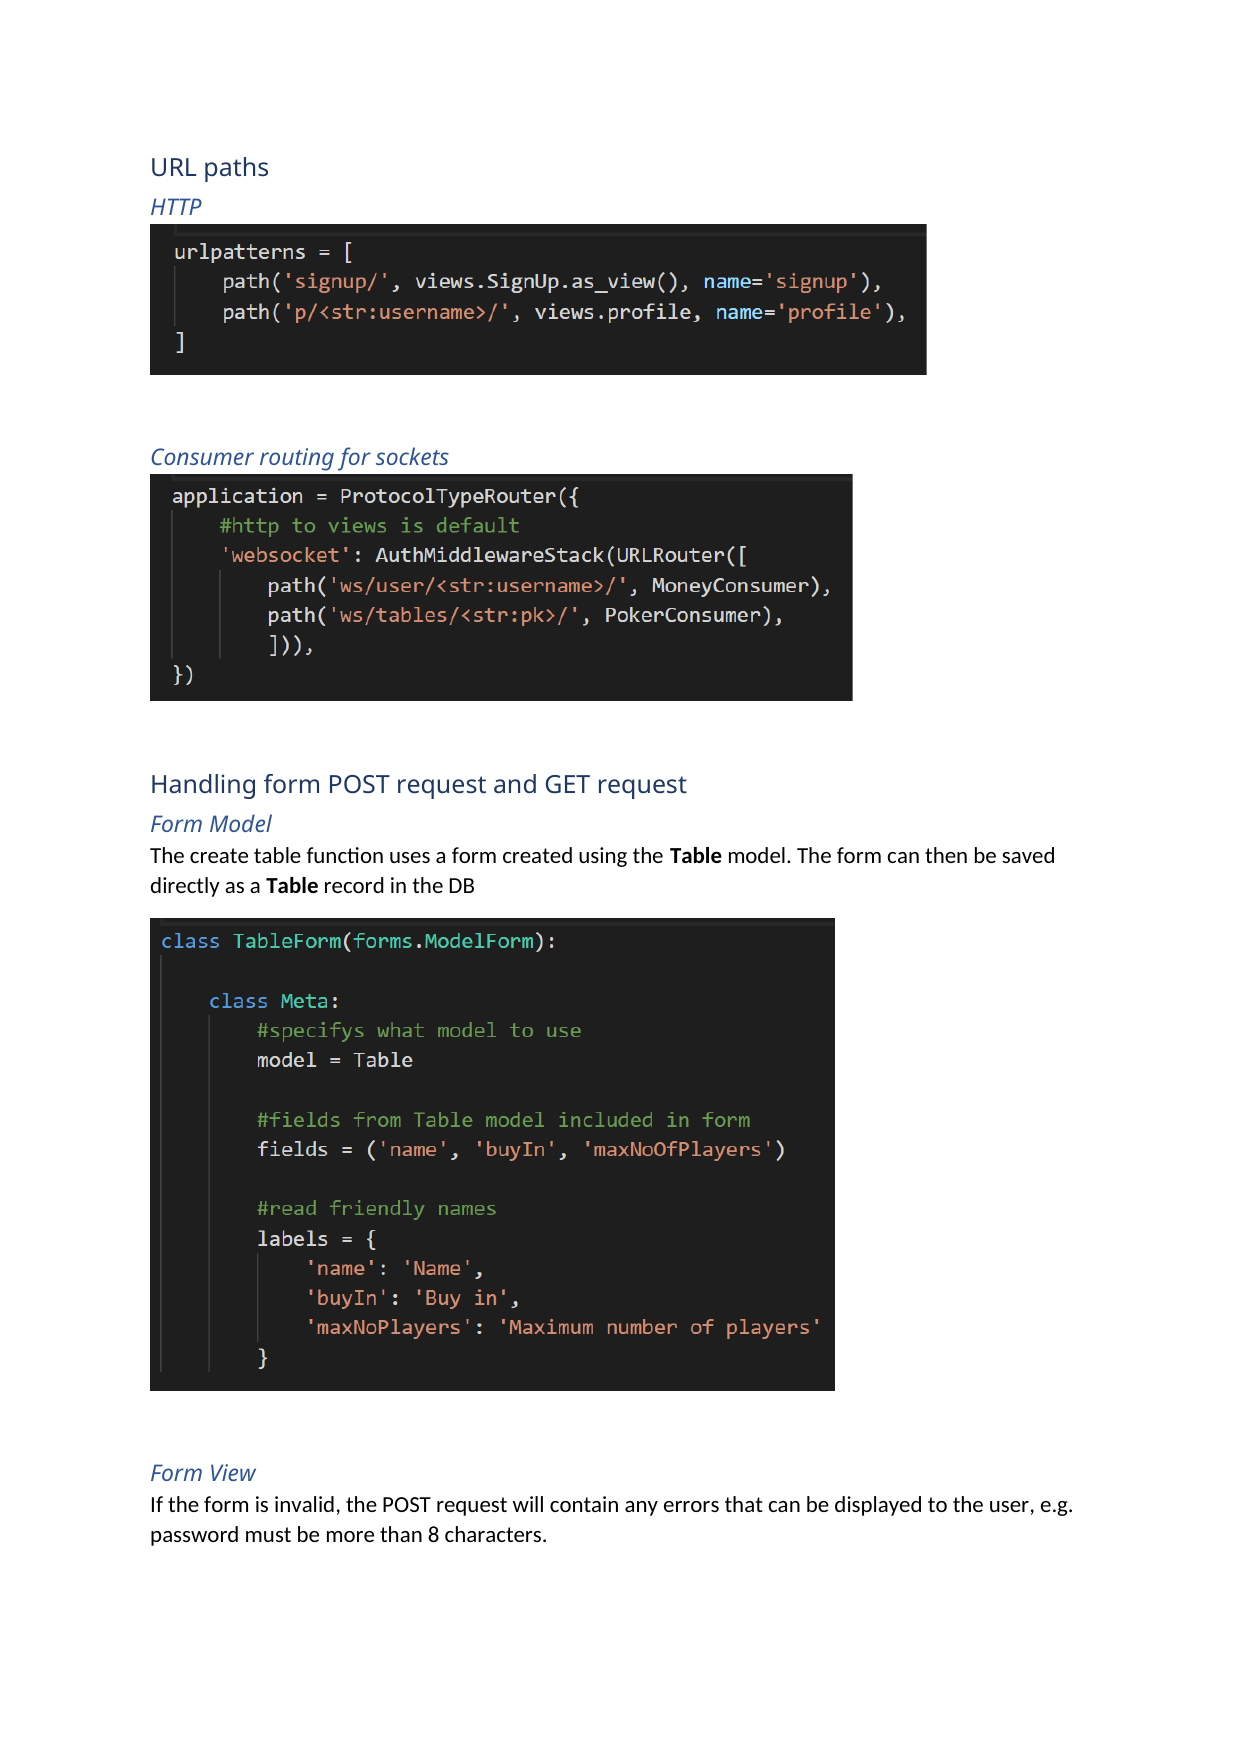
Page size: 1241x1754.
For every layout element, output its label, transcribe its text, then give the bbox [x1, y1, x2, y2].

subtitle Consumer routing for sockets [150, 440, 1090, 472]
subtitle Handling form POST request and GET request [150, 767, 1090, 801]
text The create table function uses a form created using the Table model. The form can then be saved directly as a Table record in the DB [150, 841, 1090, 899]
picture [150, 474, 853, 701]
subtitle HTTP [150, 191, 1090, 222]
subtitle URL paths [150, 150, 1090, 184]
picture [150, 918, 835, 1391]
picture [150, 224, 927, 375]
subtitle Form Model [150, 808, 1090, 839]
text If the form is invalid, the POST request will contain any errors that can be displayed to the user, e.g. password must be more than 8 characters. [150, 1490, 1090, 1548]
subtitle Form View [150, 1456, 1090, 1488]
